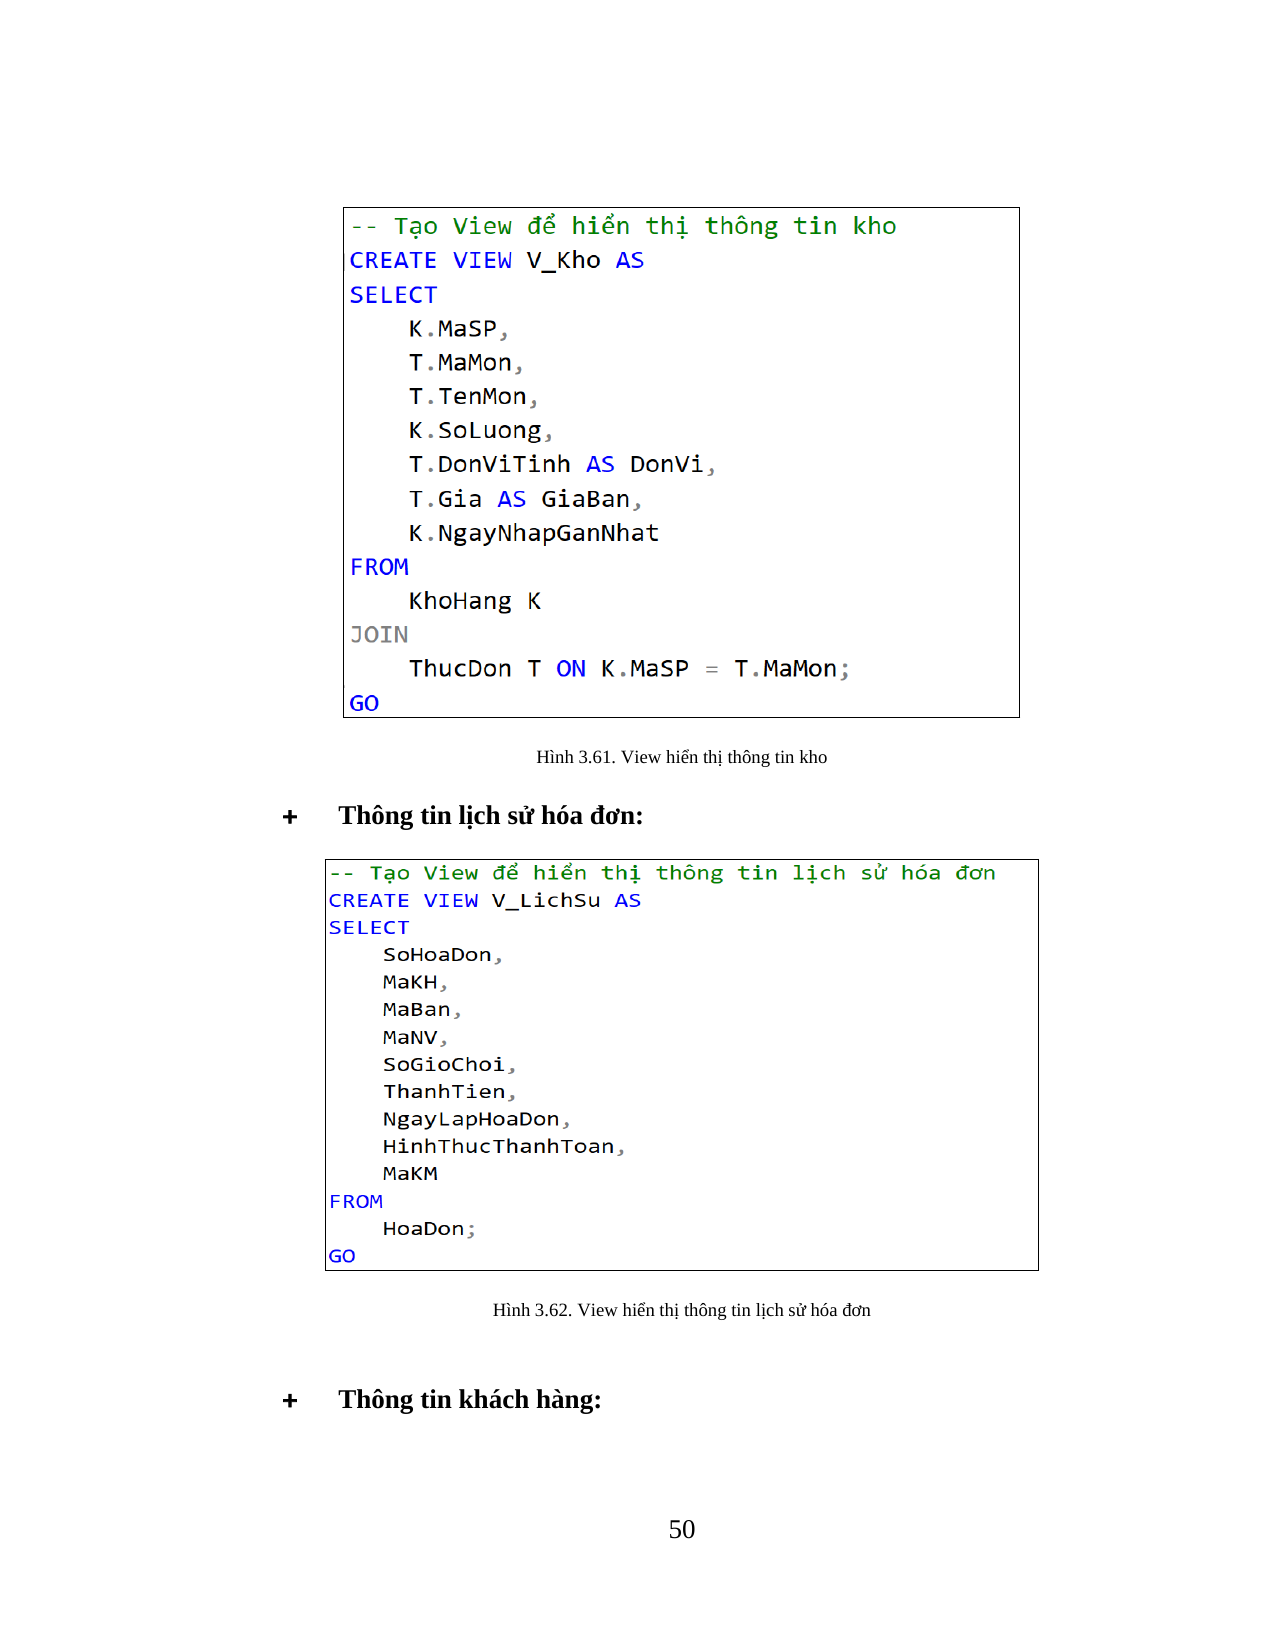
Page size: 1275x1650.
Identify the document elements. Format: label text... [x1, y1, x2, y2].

list Thông tin khách hàng: [282, 1383, 1157, 1414]
picture [326, 860, 1038, 1270]
picture [344, 208, 1019, 717]
list Thông tin lịch sử hóa đơn: [282, 799, 1157, 831]
